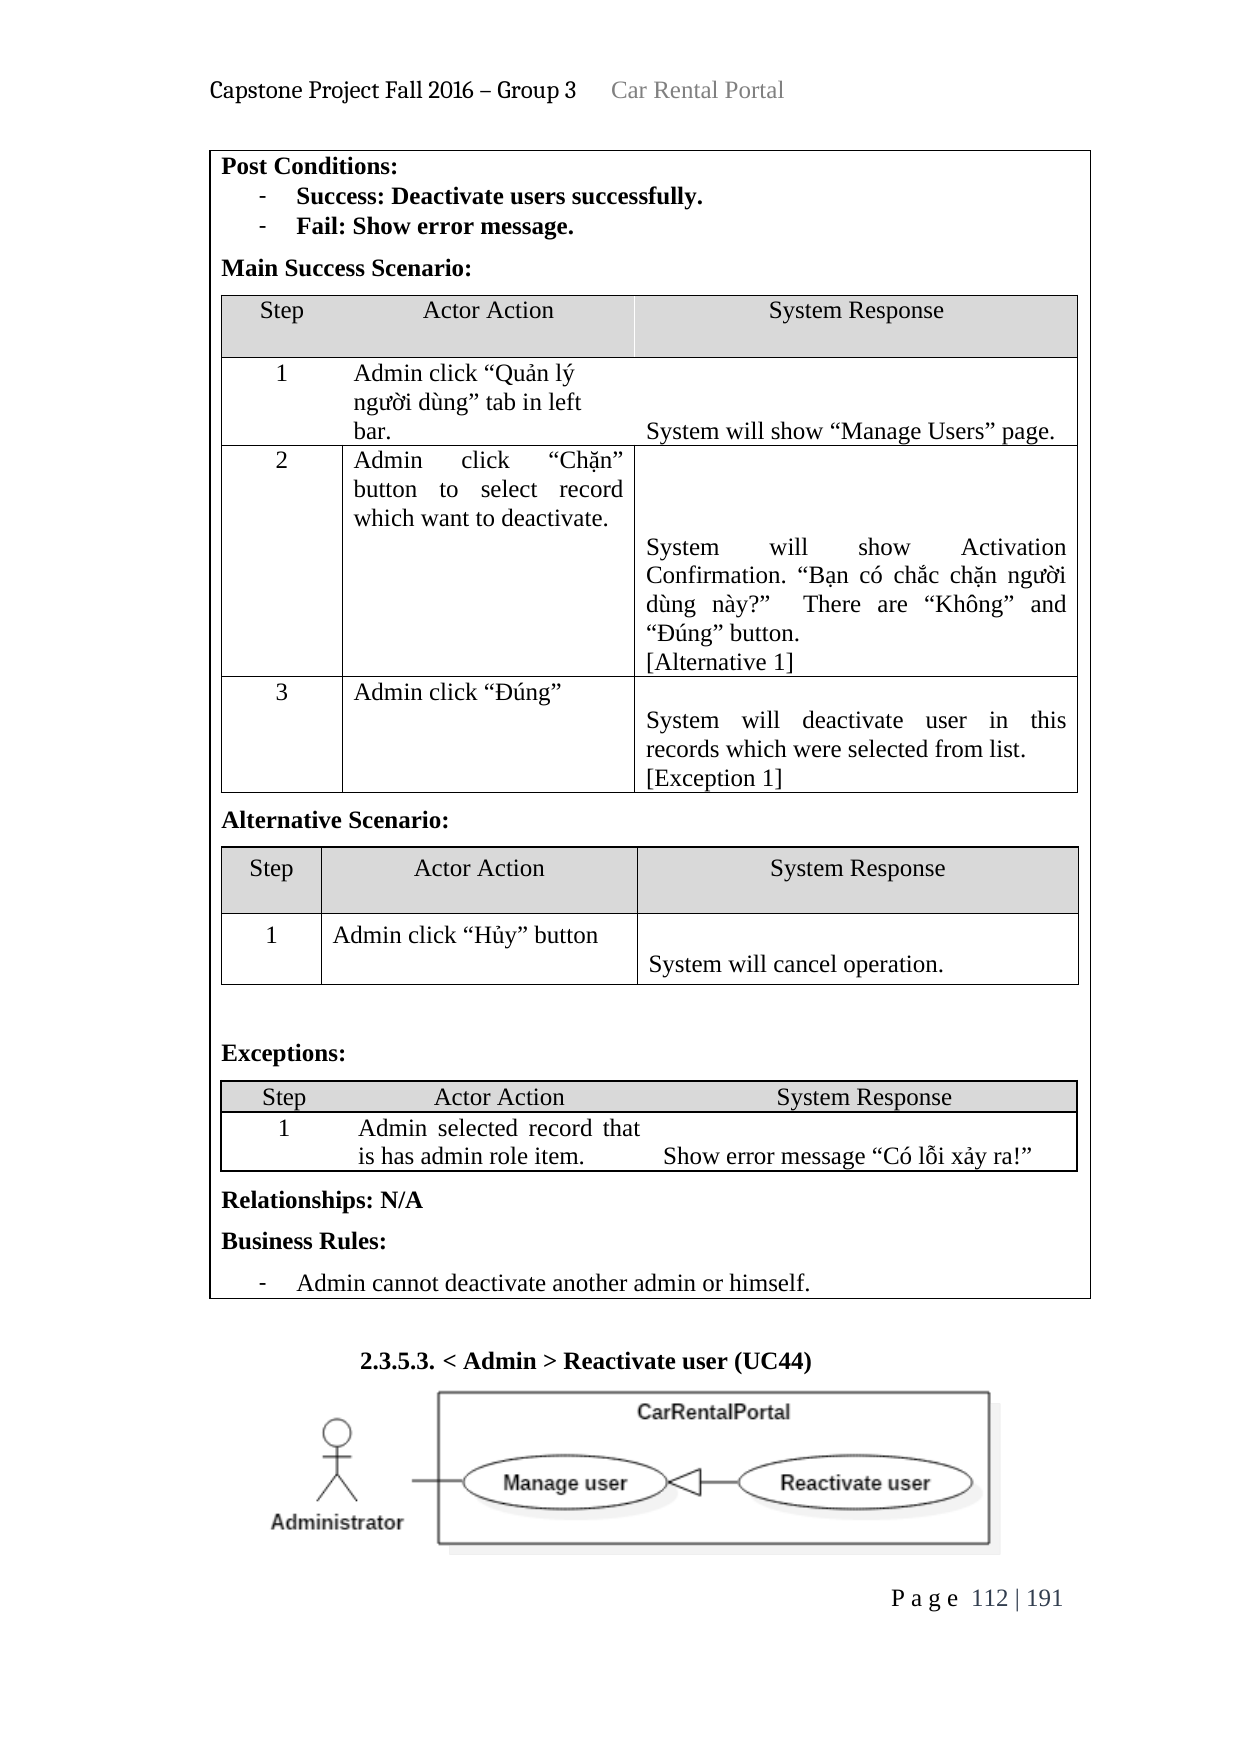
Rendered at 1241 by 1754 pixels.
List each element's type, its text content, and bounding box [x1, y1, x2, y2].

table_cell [211, 151, 1090, 1298]
picture [248, 1377, 1052, 1563]
subtitle < Admin > Reactivate user (UC44) [360, 1346, 1090, 1375]
